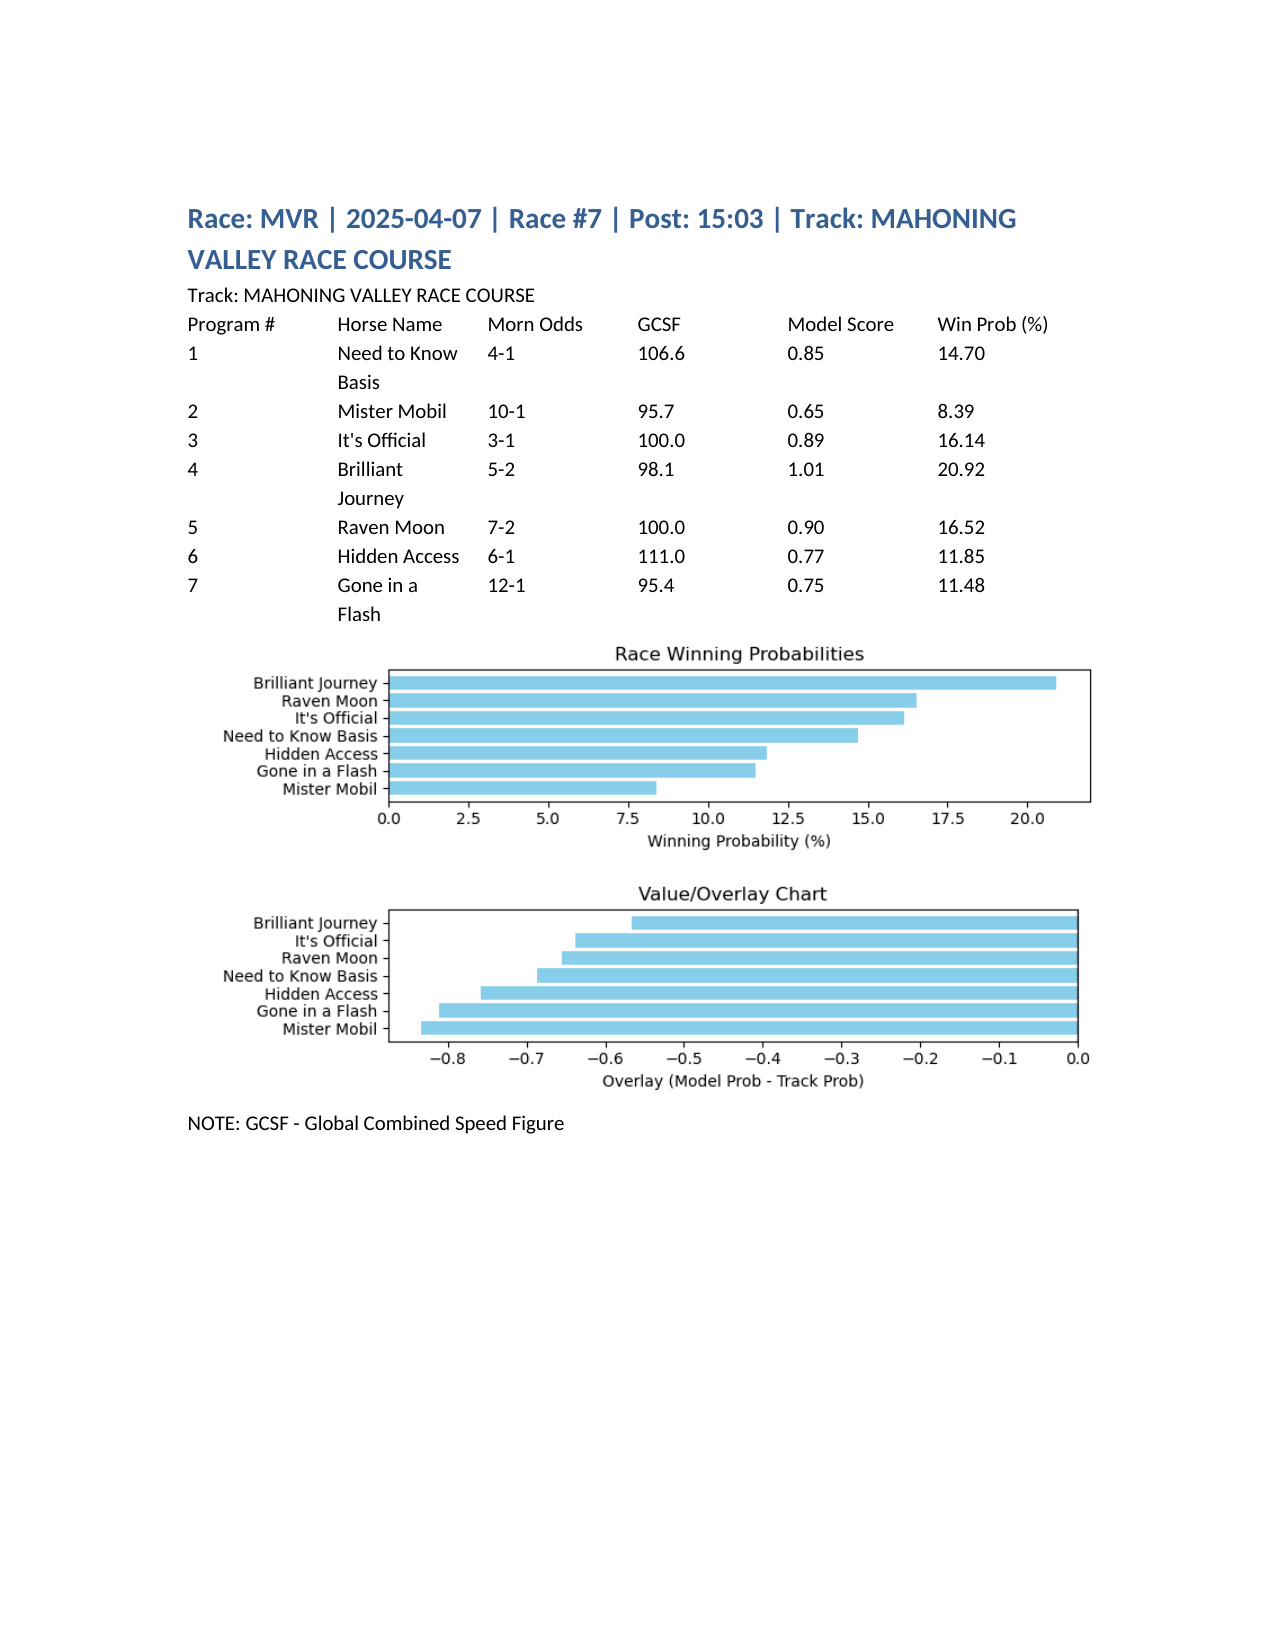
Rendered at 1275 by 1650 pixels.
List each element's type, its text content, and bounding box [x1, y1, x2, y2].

text NOTE: GCSF - Global Combined Speed Figure [187, 1110, 1087, 1136]
subtitle Race: MVR | 2025-04-07 | Race #7 | Post: 15:03 | Track: MAHONING VALLEY RACE COURSE [187, 200, 1087, 277]
text Track: MAHONING VALLEY RACE COURSE [187, 282, 1087, 307]
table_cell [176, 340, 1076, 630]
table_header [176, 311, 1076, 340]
picture [206, 630, 1107, 867]
picture [206, 870, 1107, 1107]
